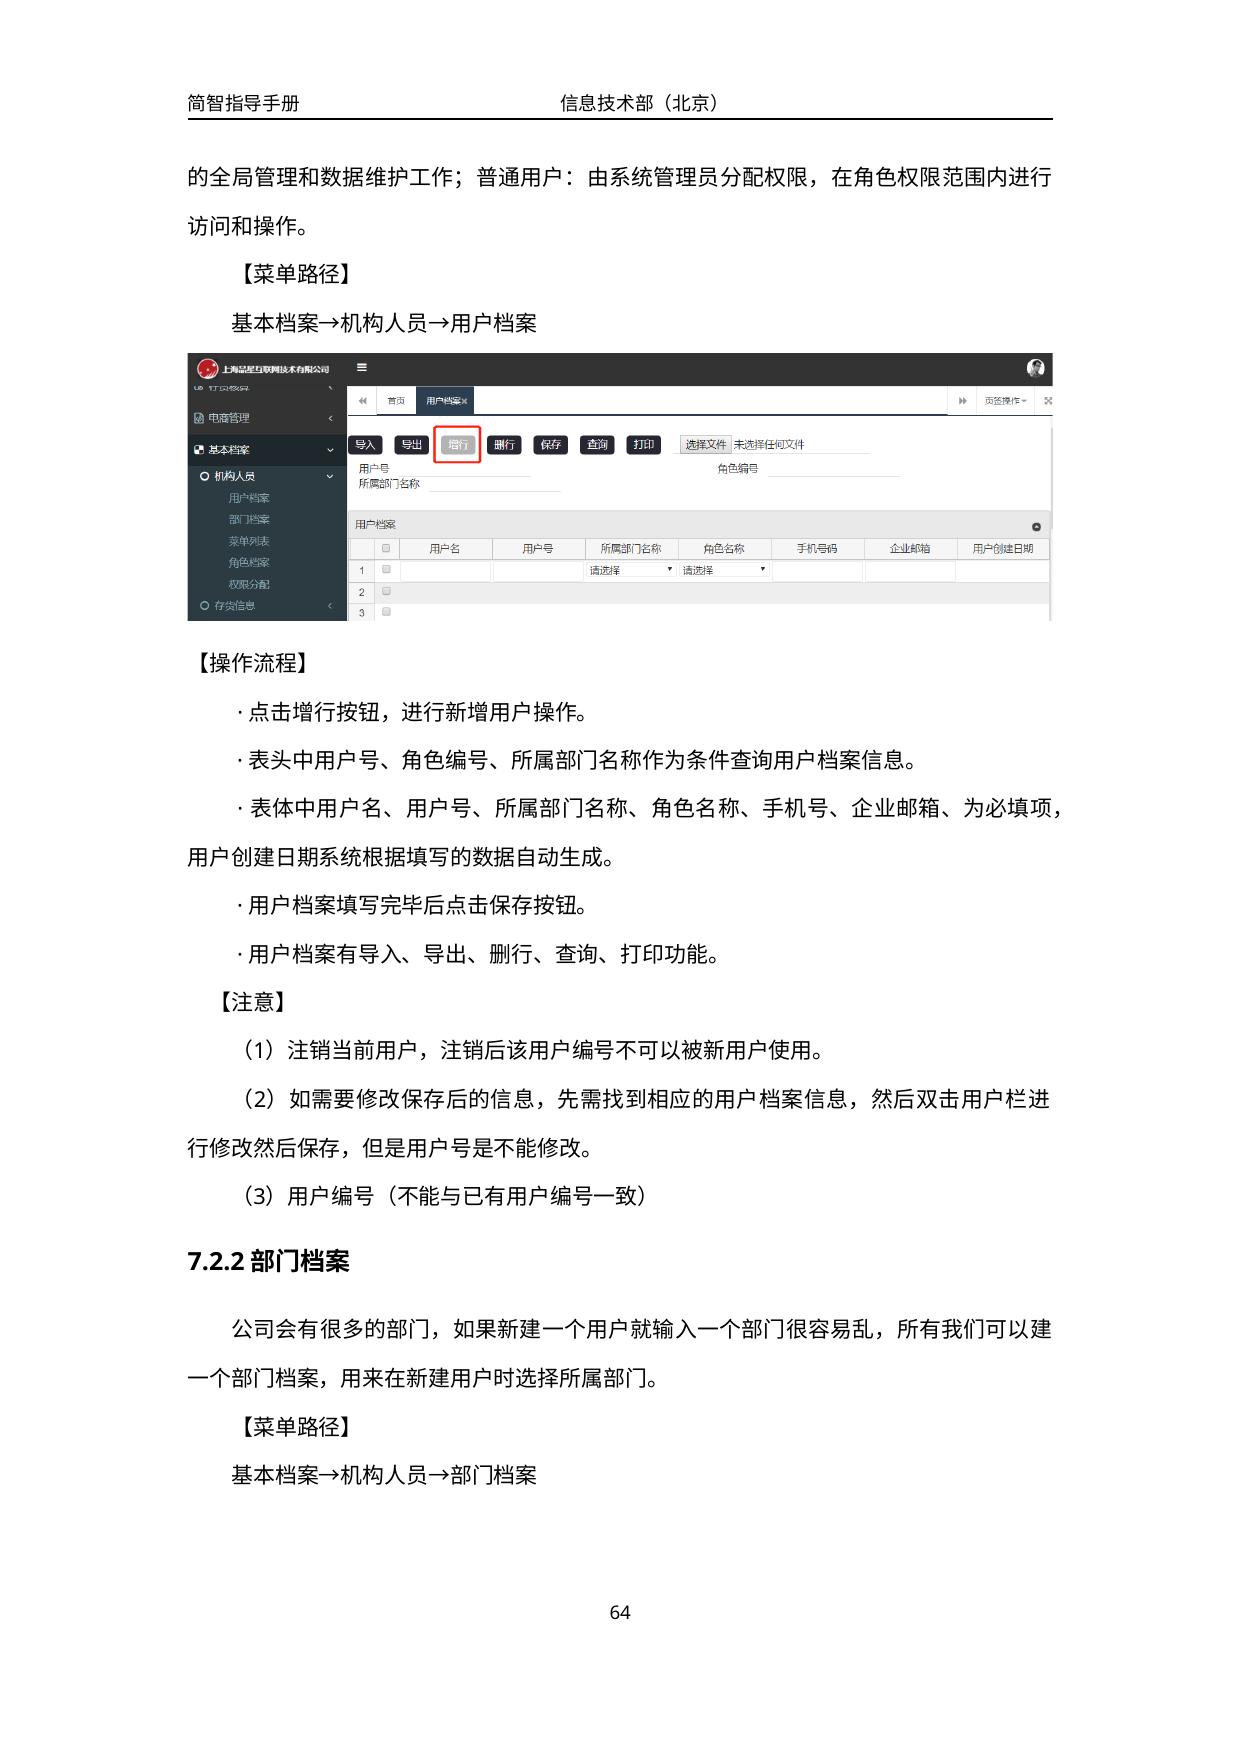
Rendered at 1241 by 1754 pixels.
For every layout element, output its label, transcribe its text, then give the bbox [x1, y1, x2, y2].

text · 用户档案填写完毕后点击保存按钮。 [187, 888, 1053, 921]
text 基本档案→机构人员→用户档案 [187, 305, 1053, 338]
text （2）如需要修改保存后的信息，先需找到相应的用户档案信息，然后双击用户栏进行修改然后保存，但是用户号是不能修改。 [187, 1081, 1053, 1163]
text （1）注销当前用户，注销后该用户编号不可以被新用户使用。 [187, 1033, 1053, 1066]
text 基本档案→机构人员→部门档案 [187, 1457, 1053, 1490]
text 公司会有很多的部门，如果新建一个用户就输入一个部门很容易乱，所有我们可以建一个部门档案，用来在新建用户时选择所属部门。 [187, 1312, 1053, 1393]
picture [187, 353, 1053, 621]
text （3）用户编号（不能与已有用户编号一致） [187, 1178, 1053, 1211]
text · 表头中用户号、角色编号、所属部门名称作为条件查询用户档案信息。 [187, 743, 1053, 775]
subtitle 7.2.2部门档案 [187, 1227, 1053, 1292]
text 【菜单路径】 [187, 1409, 1053, 1442]
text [187, 160, 1053, 241]
text · 用户档案有导入、导出、删行、查询、打印功能。 [187, 936, 1053, 969]
text 【操作流程】 [187, 646, 1053, 678]
text · 点击增行按钮，进行新增用户操作。 [187, 694, 1053, 727]
text · 表体中用户名、用户号、所属部门名称、角色名称、手机号、企业邮箱、为必填项，用户创建日期系统根据填写的数据自动生成。 [187, 791, 1053, 872]
text 【注意】 [187, 985, 1053, 1017]
text 【菜单路径】 [187, 257, 1053, 289]
